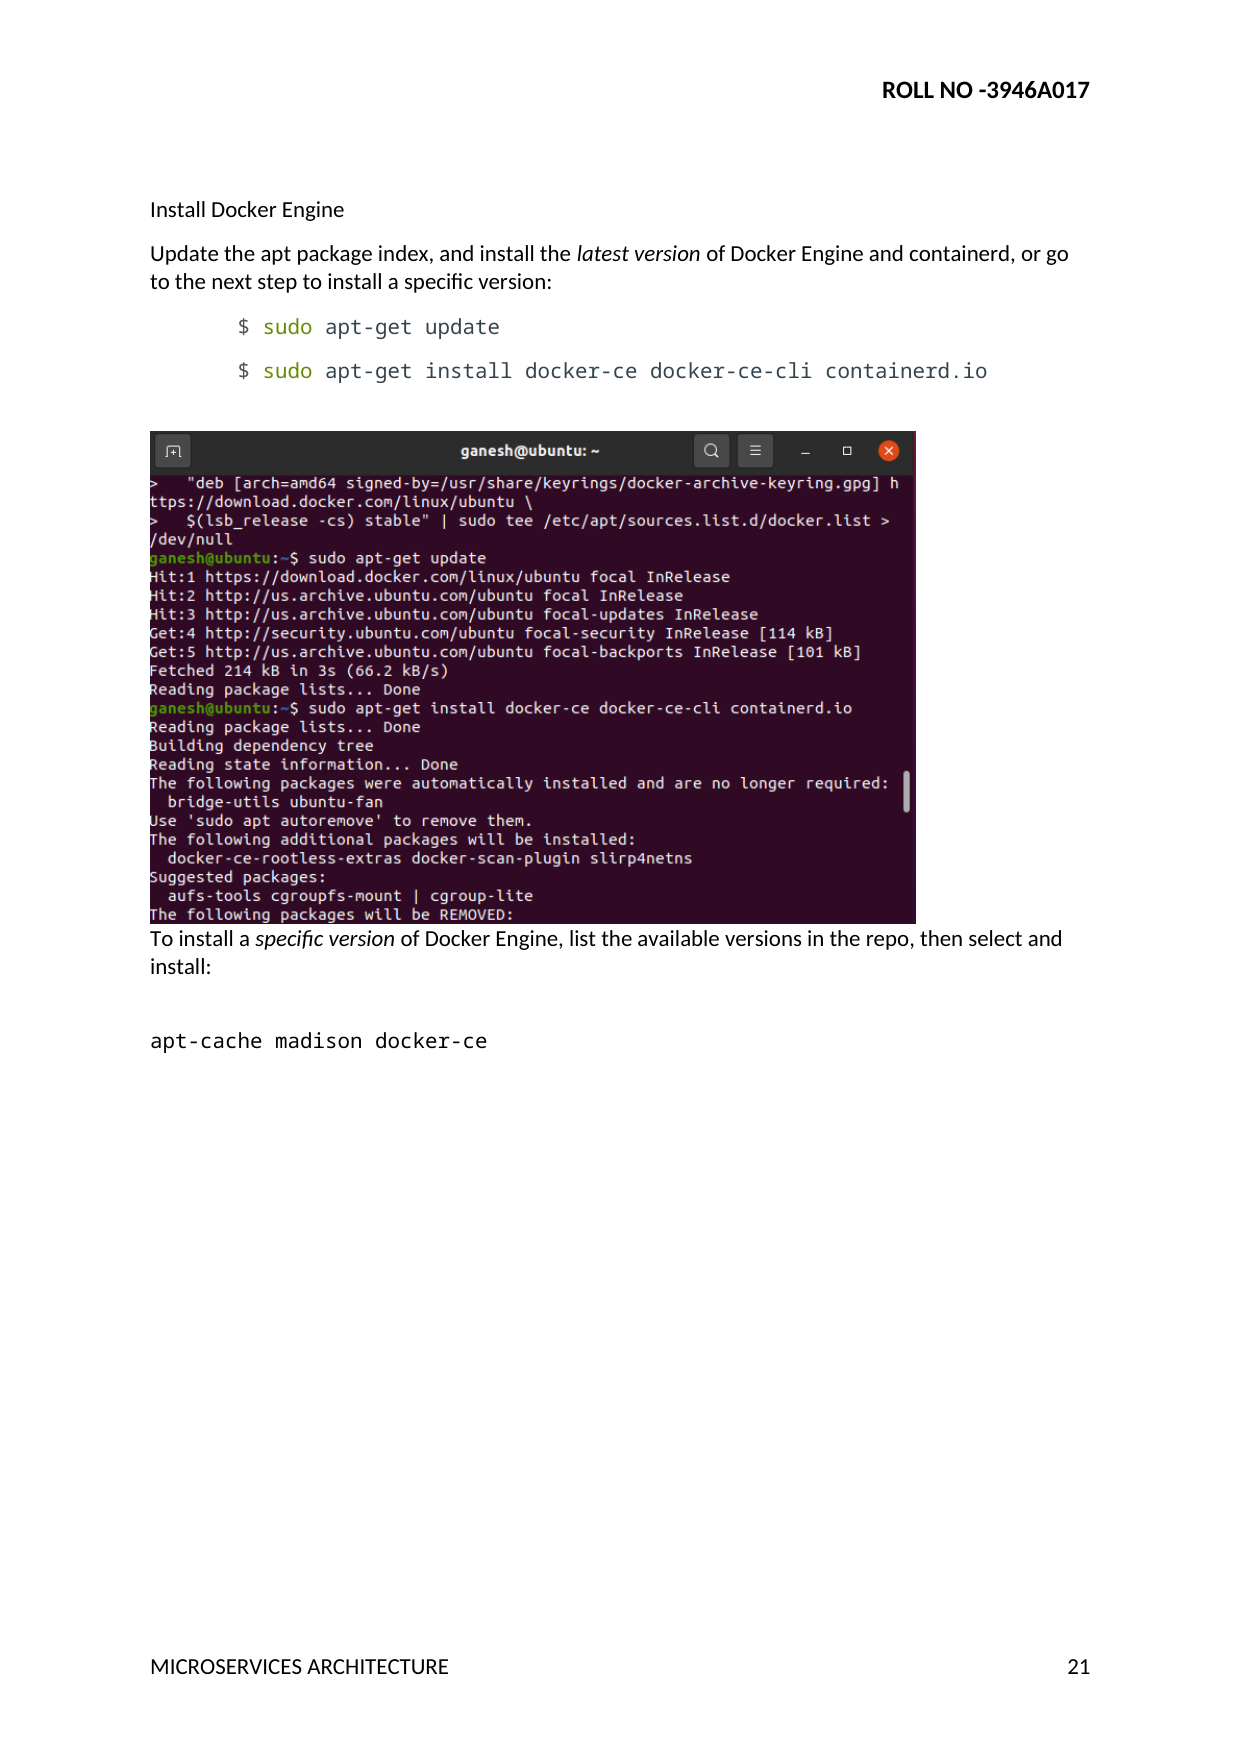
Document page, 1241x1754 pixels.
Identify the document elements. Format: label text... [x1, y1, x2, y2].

text $ sudo apt-get update [225, 312, 1090, 341]
text apt-cache madison docker-ce [150, 1026, 1090, 1055]
text Install Docker Engine [150, 195, 1090, 223]
picture [150, 431, 916, 924]
text $ sudo apt-get install docker-ce docker-ce-cli containerd.io [225, 356, 1090, 384]
text To install a specific version of Docker Engine, list the available versions in the repo, then select and install: [150, 924, 1090, 980]
text Update the apt package index, and install the latest version of Docker Engine and containerd, or go to the next step to install a specific version: [150, 239, 1090, 295]
